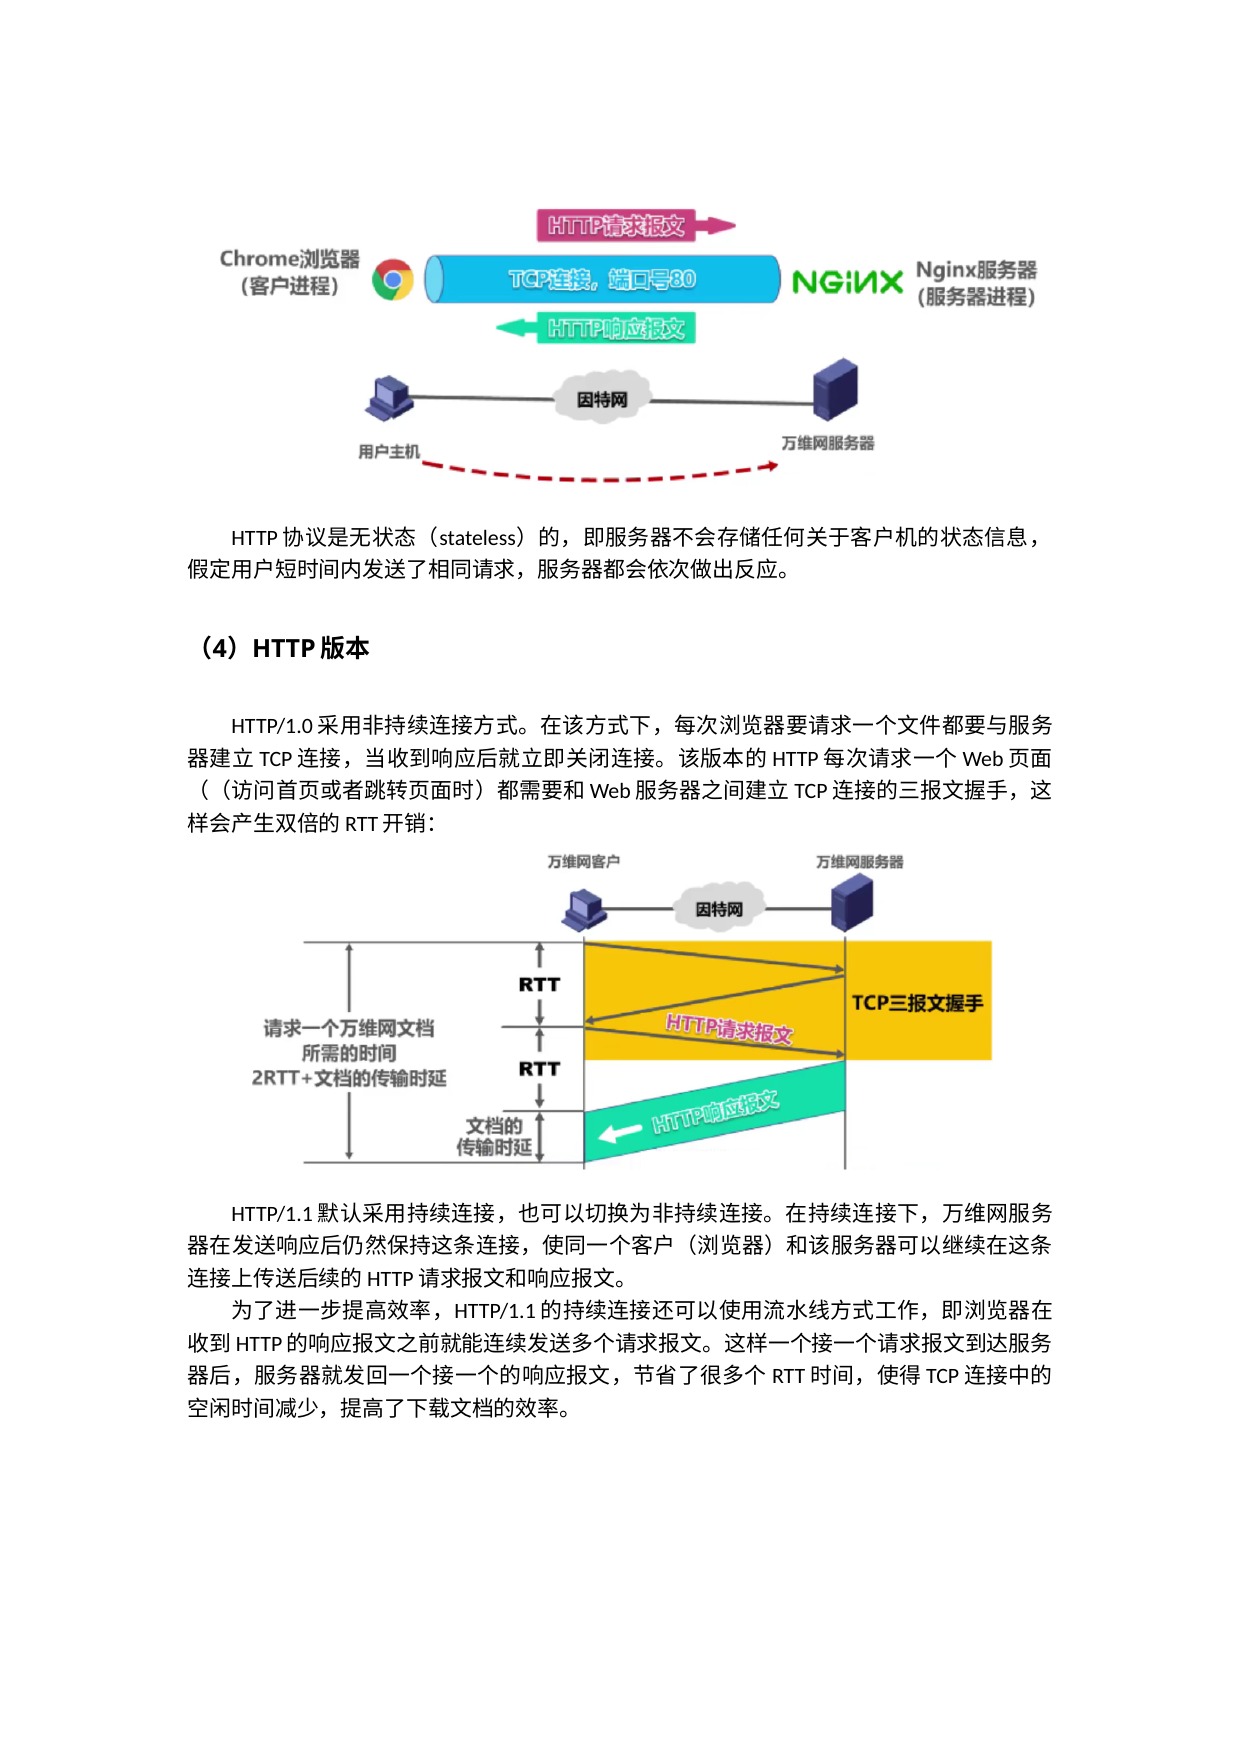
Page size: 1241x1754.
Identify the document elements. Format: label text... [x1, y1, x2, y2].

picture [231, 837, 996, 1185]
text HTTP/1.1默认采用持续连接，也可以切换为非持续连接。在持续连接下，万维网服务器在发送响应后仍然保持这条连接，使同一个客户（浏览器）和该服务器可以继续在这条连接上传送后续的HTTP请求报文和响应报文。 [187, 1195, 1053, 1293]
text HTTP协议是无状态（stateless）的，即服务器不会存储任何关于客户机的状态信息，假定用户短时间内发送了相同请求，服务器都会依次做出反应。 [187, 519, 1053, 584]
text HTTP/1.0采用非持续连接方式。在该方式下，每次浏览器要请求一个文件都要与服务器建立TCP连接，当收到响应后就立即关闭连接。该版本的HTTP每次请求一个Web页面（（访问首页或者跳转页面时）都需要和Web服务器之间建立TCP连接的三报文握手，这样会产生双倍的RTT开销： [187, 708, 1053, 838]
text 为了进一步提高效率，HTTP/1.1的持续连接还可以使用流水线方式工作，即浏览器在收到HTTP的响应报文之前就能连续发送多个请求报文。这样一个接一个请求报文到达服务器后，服务器就发回一个接一个的响应报文，节省了很多个RTT时间，使得TCP连接中的空闲时间减少，提高了下载文档的效率。 [187, 1293, 1053, 1423]
subtitle （4）HTTP版本 [187, 614, 1053, 679]
picture [187, 162, 1052, 507]
